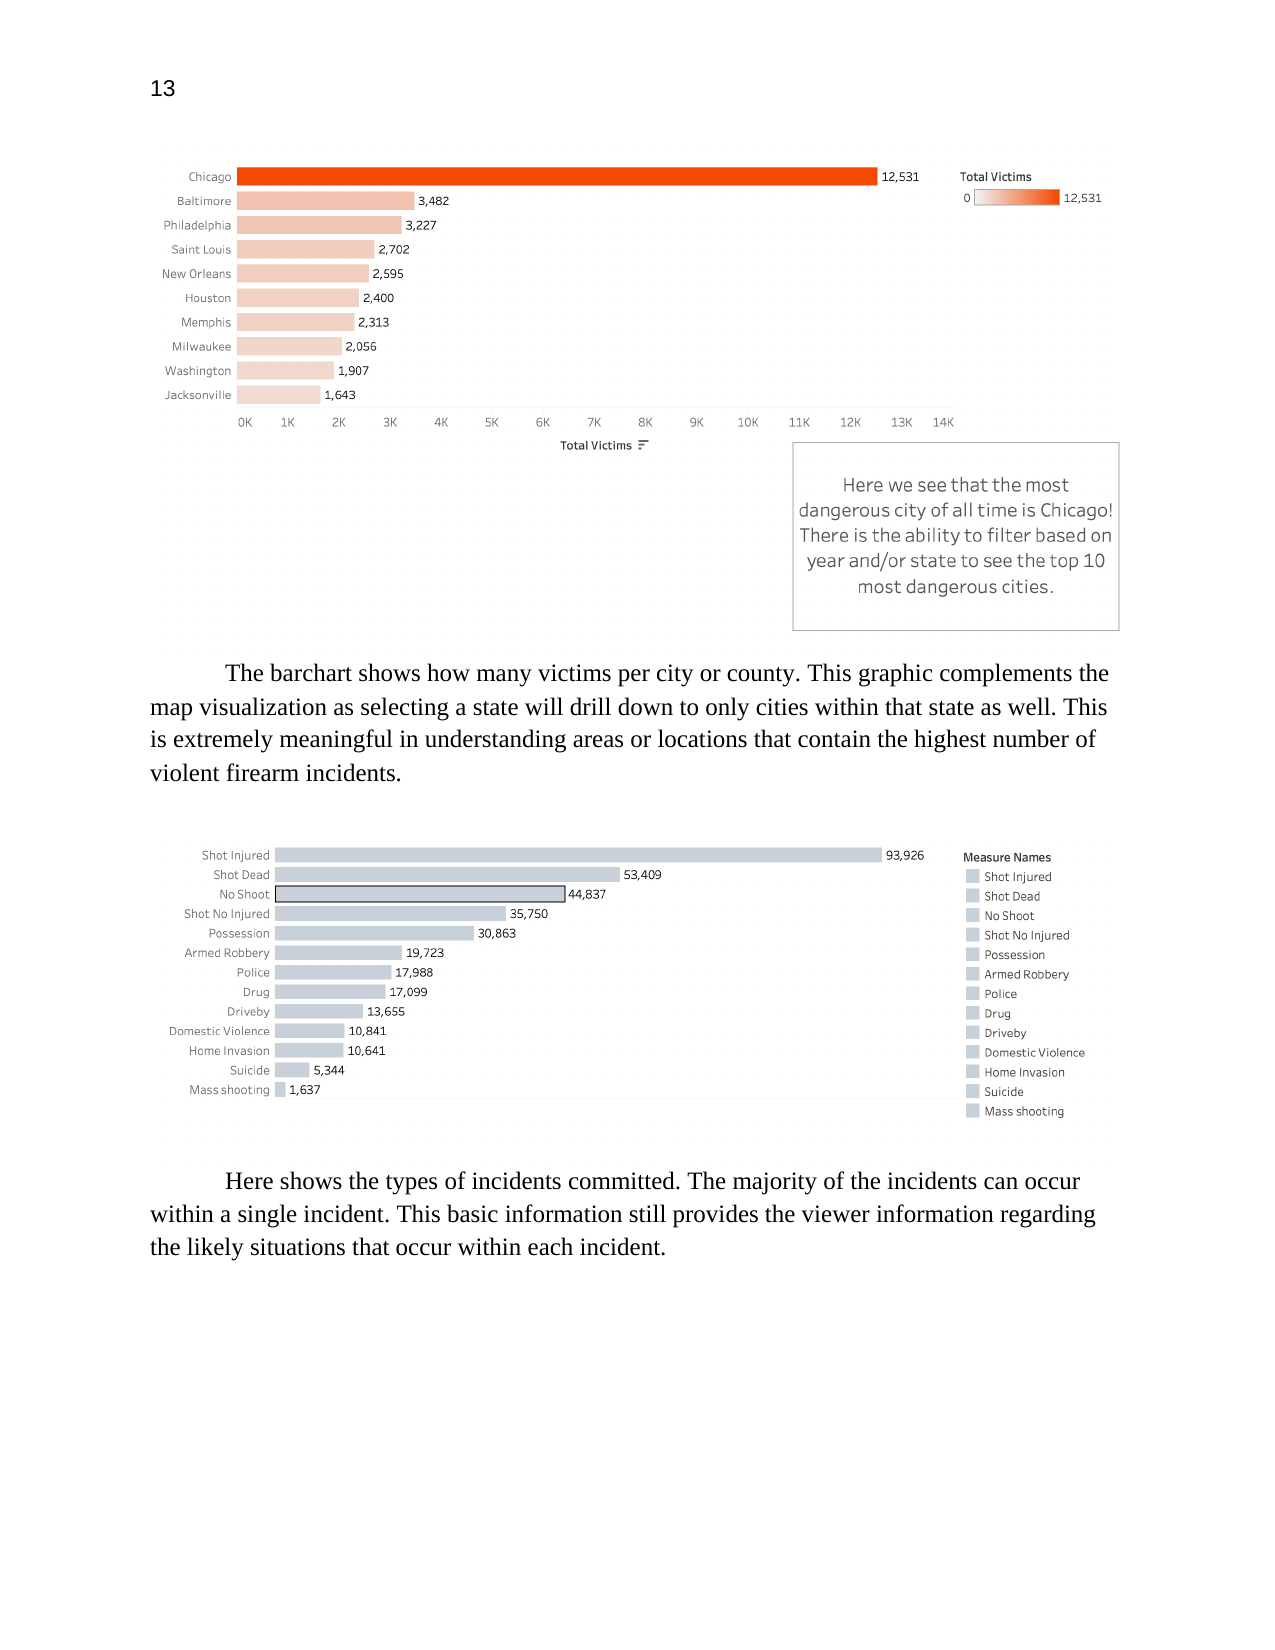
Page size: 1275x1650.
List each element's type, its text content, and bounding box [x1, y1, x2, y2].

picture [150, 150, 1125, 655]
text The barchart shows how many victims per city or county. This graphic complements the map visualization as selecting a state will drill down to only cities within that state as well. This is extremely meaningful in understanding areas or locations that contain the highest number of violent firearm incidents. [150, 658, 1125, 786]
text Here shows the types of incidents committed. The majority of the incidents can occur within a single incident. This basic information still provides the viewer information regarding the likely situations that occur within each incident. [150, 1166, 1125, 1261]
picture [150, 820, 1125, 1163]
